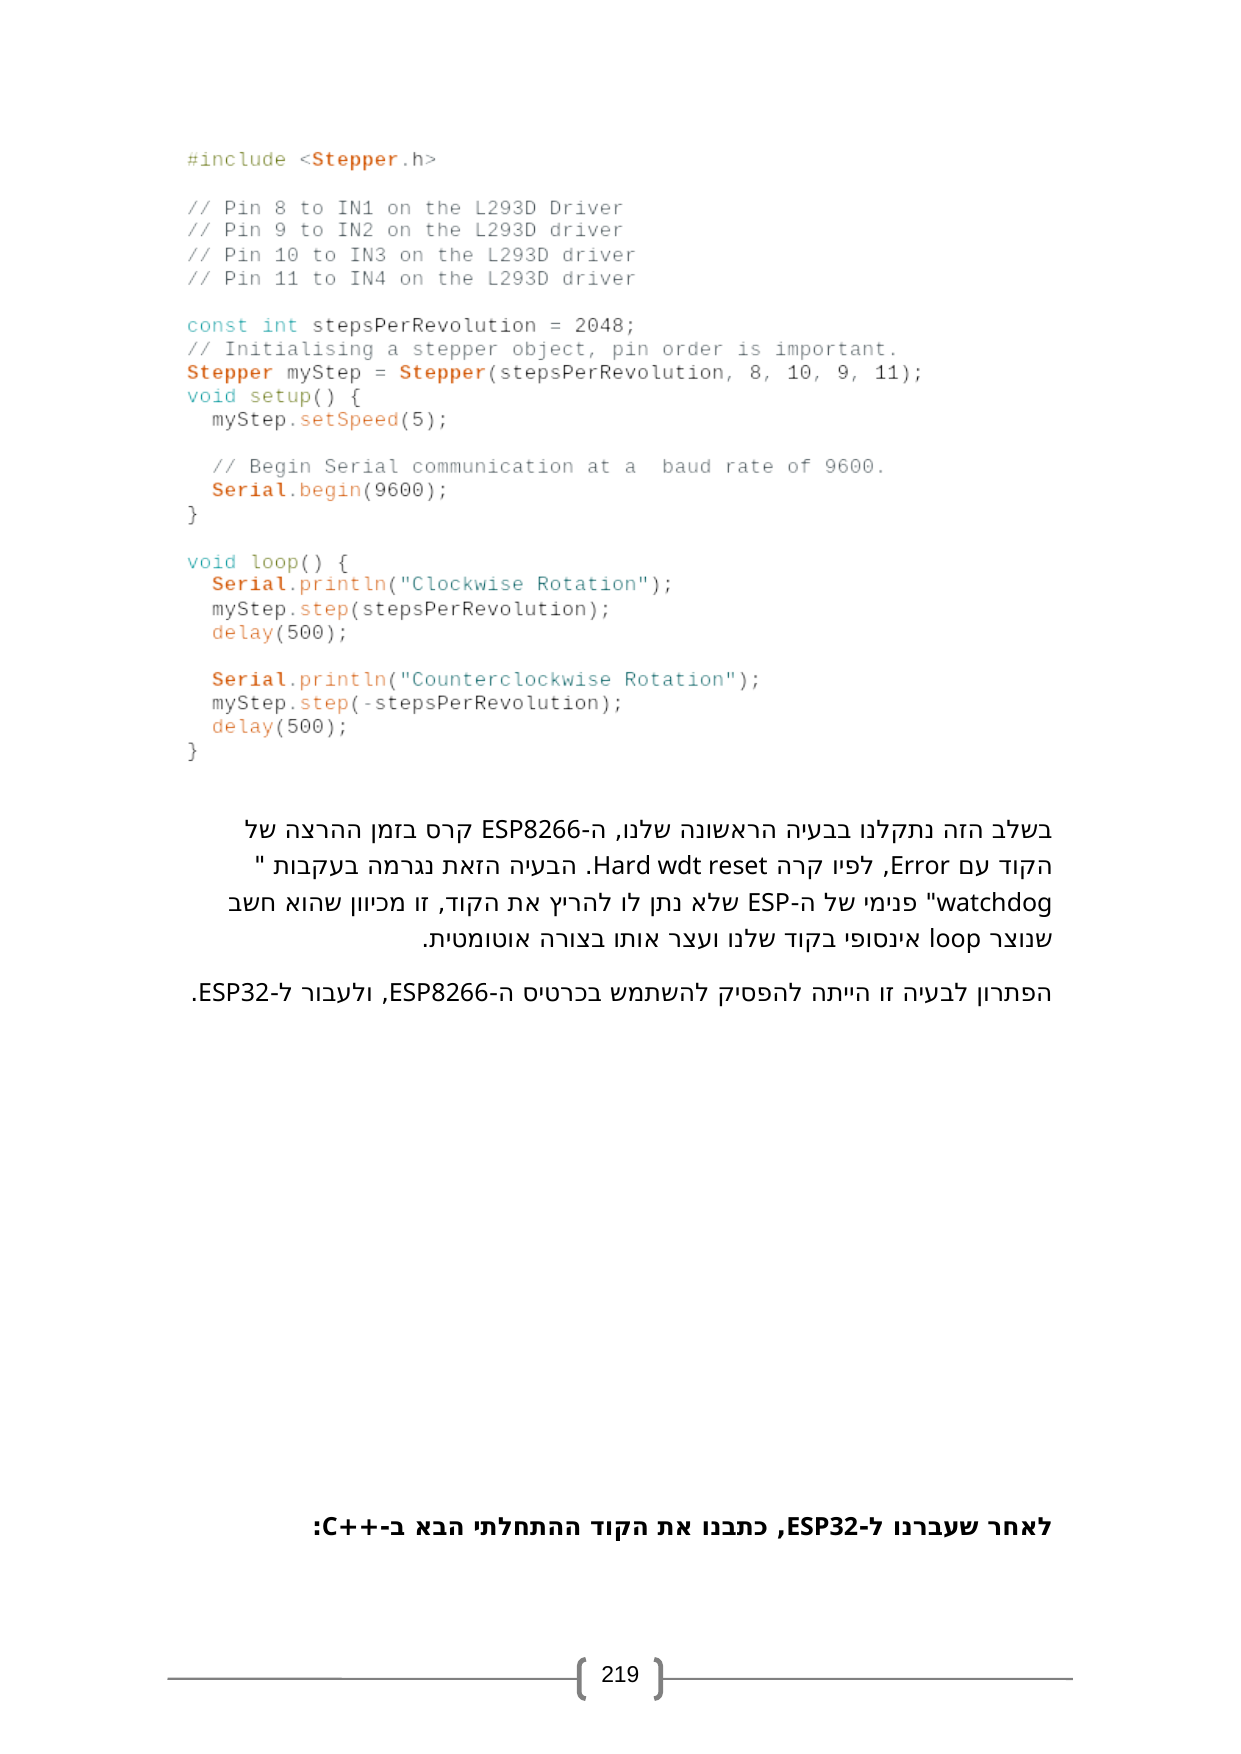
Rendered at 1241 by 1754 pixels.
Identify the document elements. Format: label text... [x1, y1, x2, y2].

text הפתרון לבעיה זו הייתה להפסיק להשתמש בכרטיס ה-ESP8266, ולעבור ל-ESP32. [187, 974, 1053, 1009]
text בשלב הזה נתקלנו בבעיה הראשונה שלנו, ה-ESP8266 קרס בזמן ההרצה של הקוד עם Error, לפיו קרה Hard wdt reset. הבעיה הזאת נגרמה בעקבות "watchdog" פנימי של ה-ESP שלא נתן לו להריץ את הקוד, זו מכיוון שהוא חשב שנוצר loop אינסופי בקוד שלנו ועצר אותו בצורה אוטומטית. [187, 150, 1053, 955]
text לאחר שעברנו ל-ESP32, כתבנו את הקוד ההתחלתי הבא ב-++C: [187, 1509, 1053, 1543]
